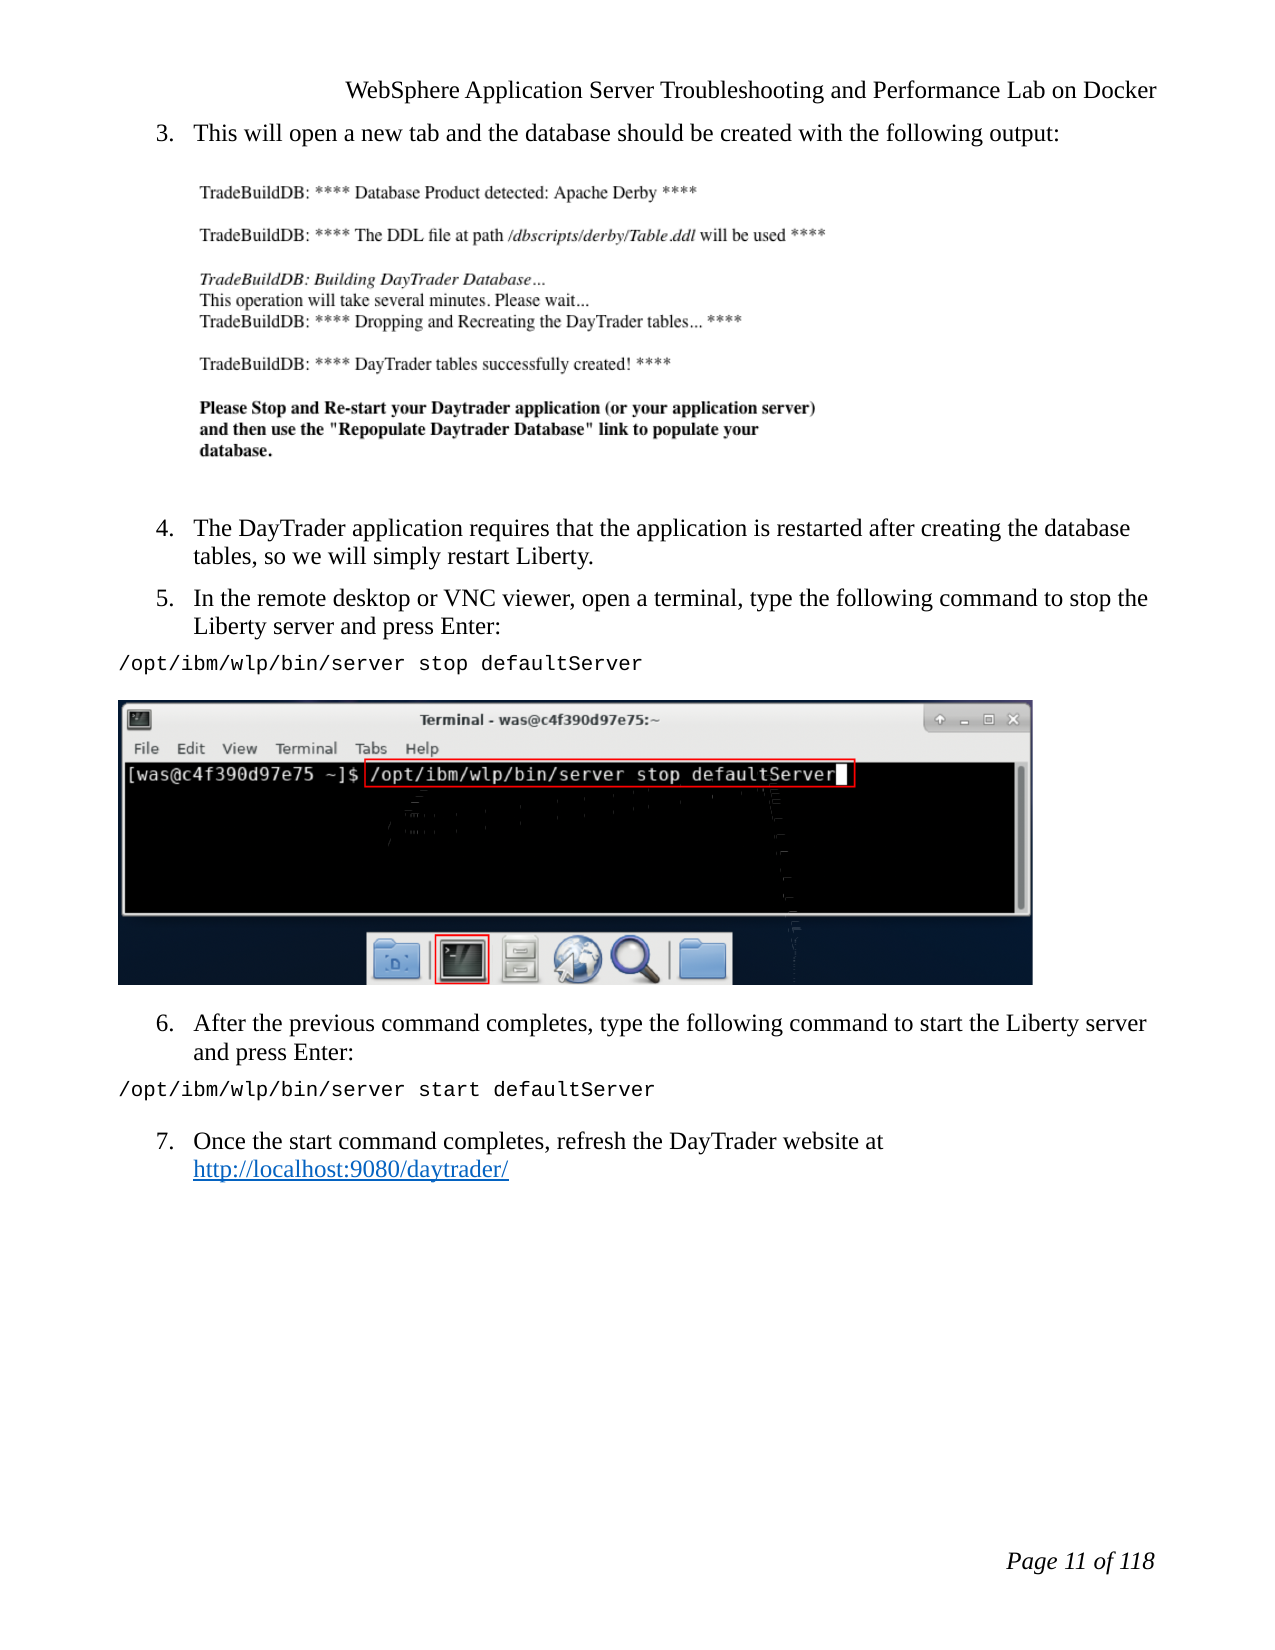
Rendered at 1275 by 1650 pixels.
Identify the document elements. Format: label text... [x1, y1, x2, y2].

list The DayTrader application requires that the application is restarted after creating the database tables, so we will simply restart Liberty. [156, 513, 1157, 570]
list Once the start command completes, refresh the DayTrader website at http://localhost:9080/daytrader/ [156, 1126, 1157, 1183]
picture [118, 700, 1033, 985]
list After the previous command completes, type the following command to start the Liberty server and press Enter: [156, 1008, 1157, 1066]
text /opt/ibm/wlp/bin/server start defaultServer [118, 1078, 1157, 1126]
list In the remote desktop or VNC viewer, open a terminal, type the following command to stop the Liberty server and press Enter: [156, 583, 1157, 640]
picture [193, 175, 834, 472]
